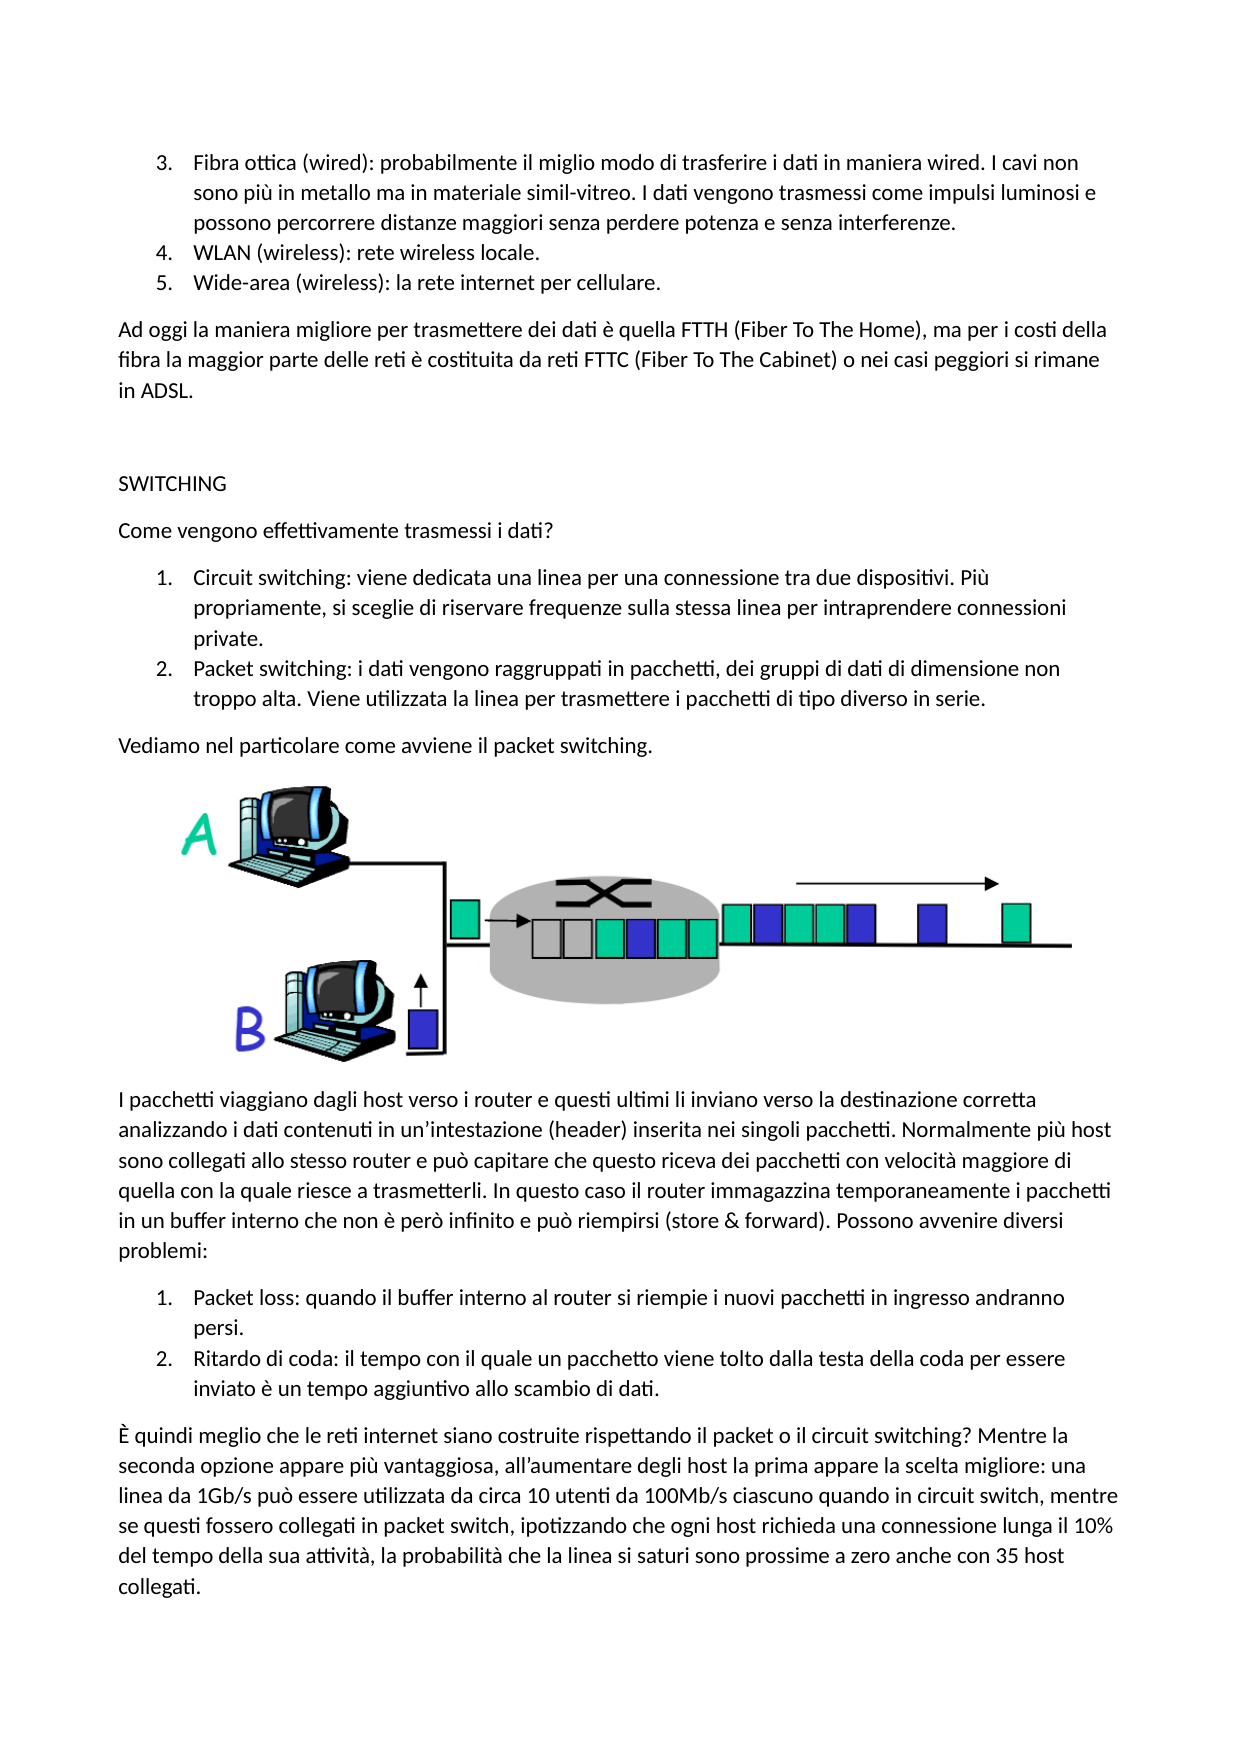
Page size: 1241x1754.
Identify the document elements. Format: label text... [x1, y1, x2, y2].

text È quindi meglio che le reti internet siano costruite rispettando il packet o il circuit switching? Mentre la seconda opzione appare più vantaggiosa, all’aumentare degli host la prima appare la scelta migliore: una linea da 1Gb/s può essere utilizzata da circa 10 utenti da 100Mb/s ciascuno quando in circuit switch, mentre se questi fossero collegati in packet switch, ipotizzando che ogni host richieda una connessione lunga il 10% del tempo della sua attività, la probabilità che la linea si saturi sono prossime a zero anche con 35 host collegati. [118, 1421, 1122, 1600]
text Ad oggi la maniera migliore per trasmettere dei dati è quella FTTH (Fiber To The Home), ma per i costi della fibra la maggior parte delle reti è costituita da reti FTTC (Fiber To The Cabinet) o nei casi peggiori si rimane in ADSL. [118, 315, 1122, 404]
list Ritardo di coda: il tempo con il quale un pacchetto viene tolto dalla testa della coda per essere inviato è un tempo aggiuntivo allo scambio di dati. [156, 1344, 1122, 1402]
list Circuit switching: viene dedicata una linea per una connessione tra due dispositivi. Più propriamente, si sceglie di riservare frequenze sulla stessa linea per intraprendere connessioni private. [156, 563, 1122, 652]
list Wide-area (wireless): la rete internet per cellulare. [156, 268, 1122, 296]
text Vediamo nel particolare come avviene il packet switching. [118, 731, 1122, 759]
picture [164, 777, 1076, 1067]
list Packet loss: quando il buffer interno al router si riempie i nuovi pacchetti in ingresso andranno persi. [156, 1283, 1122, 1341]
text I pacchetti viaggiano dagli host verso i router e questi ultimi li inviano verso la destinazione corretta analizzando i dati contenuti in un’intestazione (header) inserita nei singoli pacchetti. Normalmente più host sono collegati allo stesso router e può capitare che questo riceva dei pacchetti con velocità maggiore di quella con la quale riesce a trasmetterli. In questo caso il router immagazzina temporaneamente i pacchetti in un buffer interno che non è però infinito e può riempirsi (store & forward). Possono avvenire diversi problemi: [118, 1085, 1122, 1264]
list Packet switching: i dati vengono raggruppati in pacchetti, dei gruppi di dati di dimensione non troppo alta. Viene utilizzata la linea per trasmettere i pacchetti di tipo diverso in serie. [156, 654, 1122, 712]
list WLAN (wireless): rete wireless locale. [156, 238, 1122, 266]
list Fibra ottica (wired): probabilmente il miglio modo di trasferire i dati in maniera wired. I cavi non sono più in metallo ma in materiale simil-vitreo. I dati vengono trasmessi come impulsi luminosi e possono percorrere distanze maggiori senza perdere potenza e senza interferenze. [156, 148, 1122, 236]
text Come vengono effettivamente trasmessi i dati? [118, 516, 1122, 544]
text SWITCHING [118, 469, 1122, 497]
